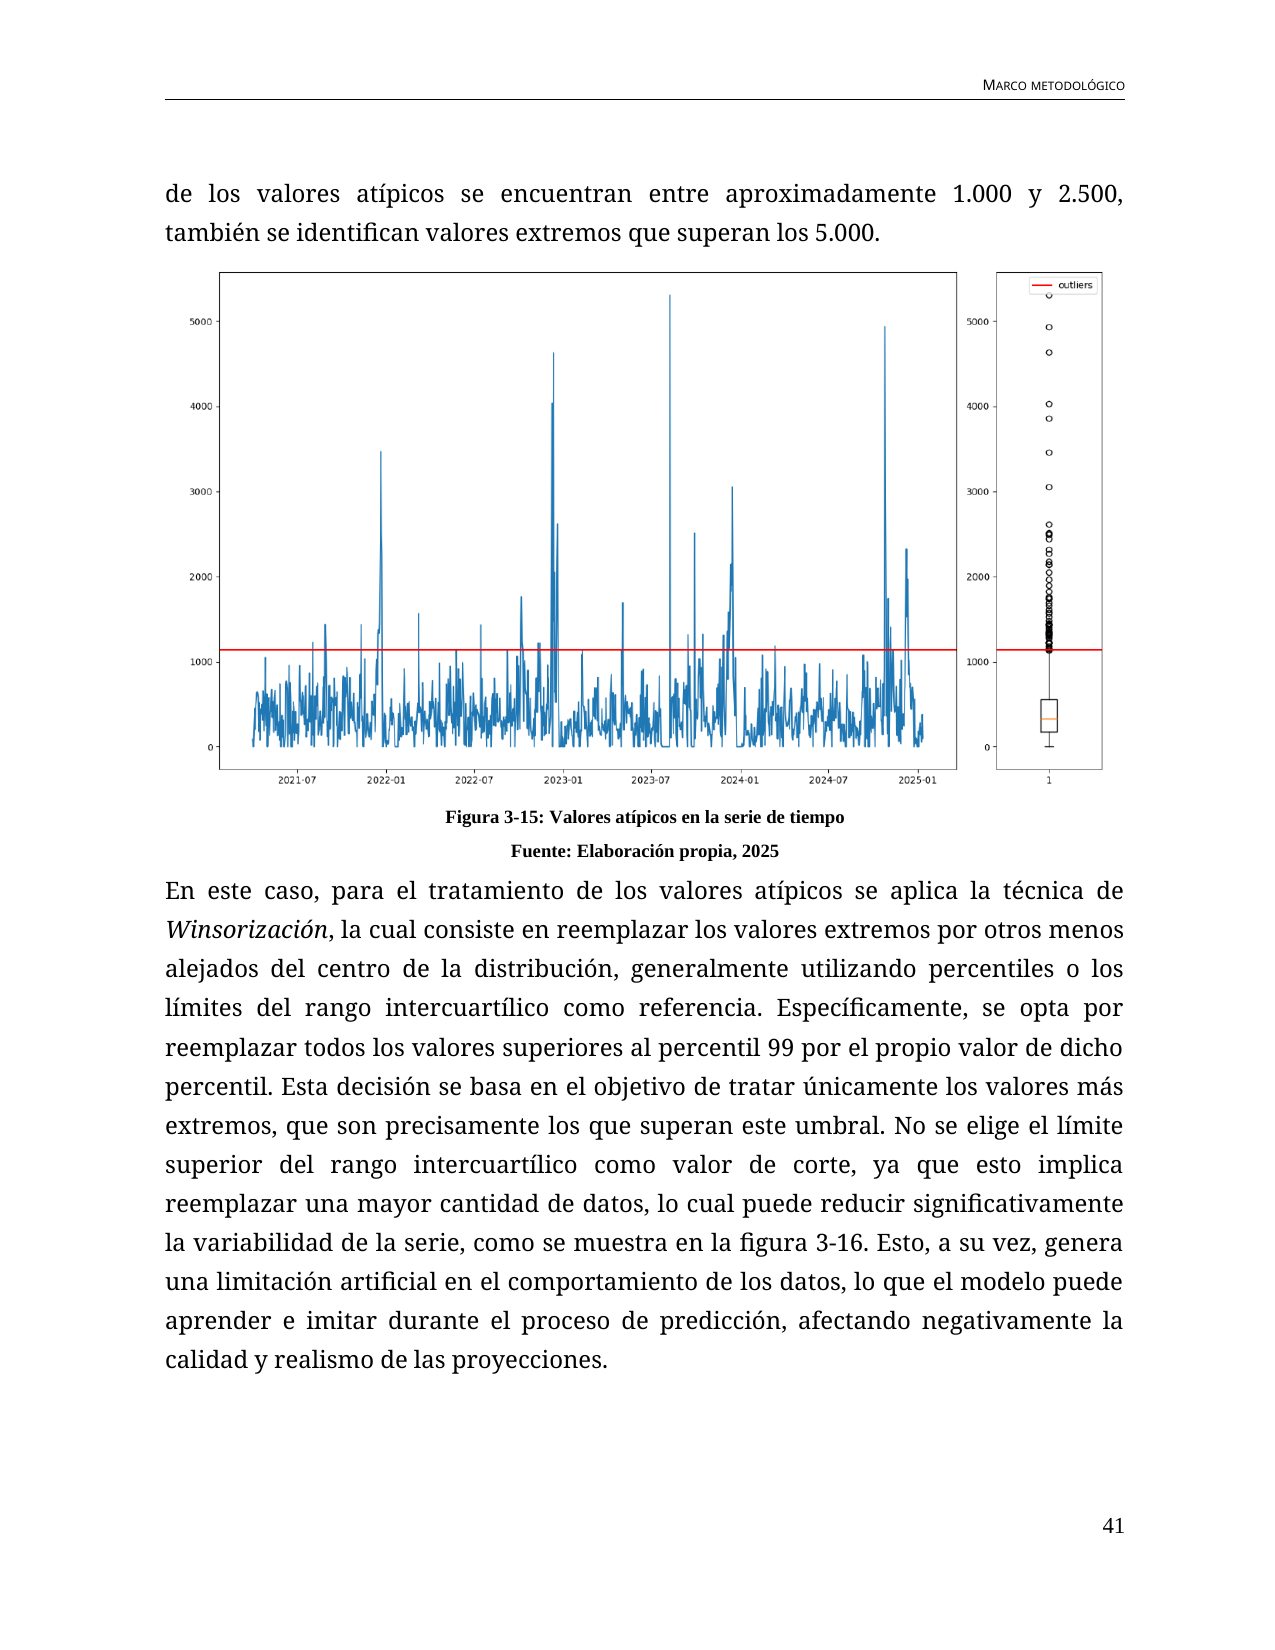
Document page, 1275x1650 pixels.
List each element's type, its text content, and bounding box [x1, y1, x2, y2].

text Fuente: Elaboración propia, 2025 [165, 840, 1125, 862]
picture [183, 267, 1107, 789]
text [165, 177, 1125, 249]
text Figura 3-15: Valores atípicos en la serie de tiempo [165, 806, 1125, 827]
text En este caso, para el tratamiento de los valores atípicos se aplica la técnica de Winsorización, la cual consiste en reemplazar los valores extremos por otros menos alejados del centro de la distribución, generalmente utilizando percentiles o los límites del rango intercuartílico como referencia. Específicamente, se opta por reemplazar todos los valores superiores al percentil 99 por el propio valor de dicho percentil. Esta decisión se basa en el objetivo de tratar únicamente los valores más extremos, que son precisamente los que superan este umbral. No se elige el límite superior del rango intercuartílico como valor de corte, ya que esto implica reemplazar una mayor cantidad de datos, lo cual puede reducir significativamente la variabilidad de la serie, como se muestra en la figura 3-16. Esto, a su vez, genera una limitación artificial en el comportamiento de los datos, lo que el modelo puede aprender e imitar durante el proceso de predicción, afectando negativamente la calidad y realismo de las proyecciones. [165, 874, 1125, 1375]
